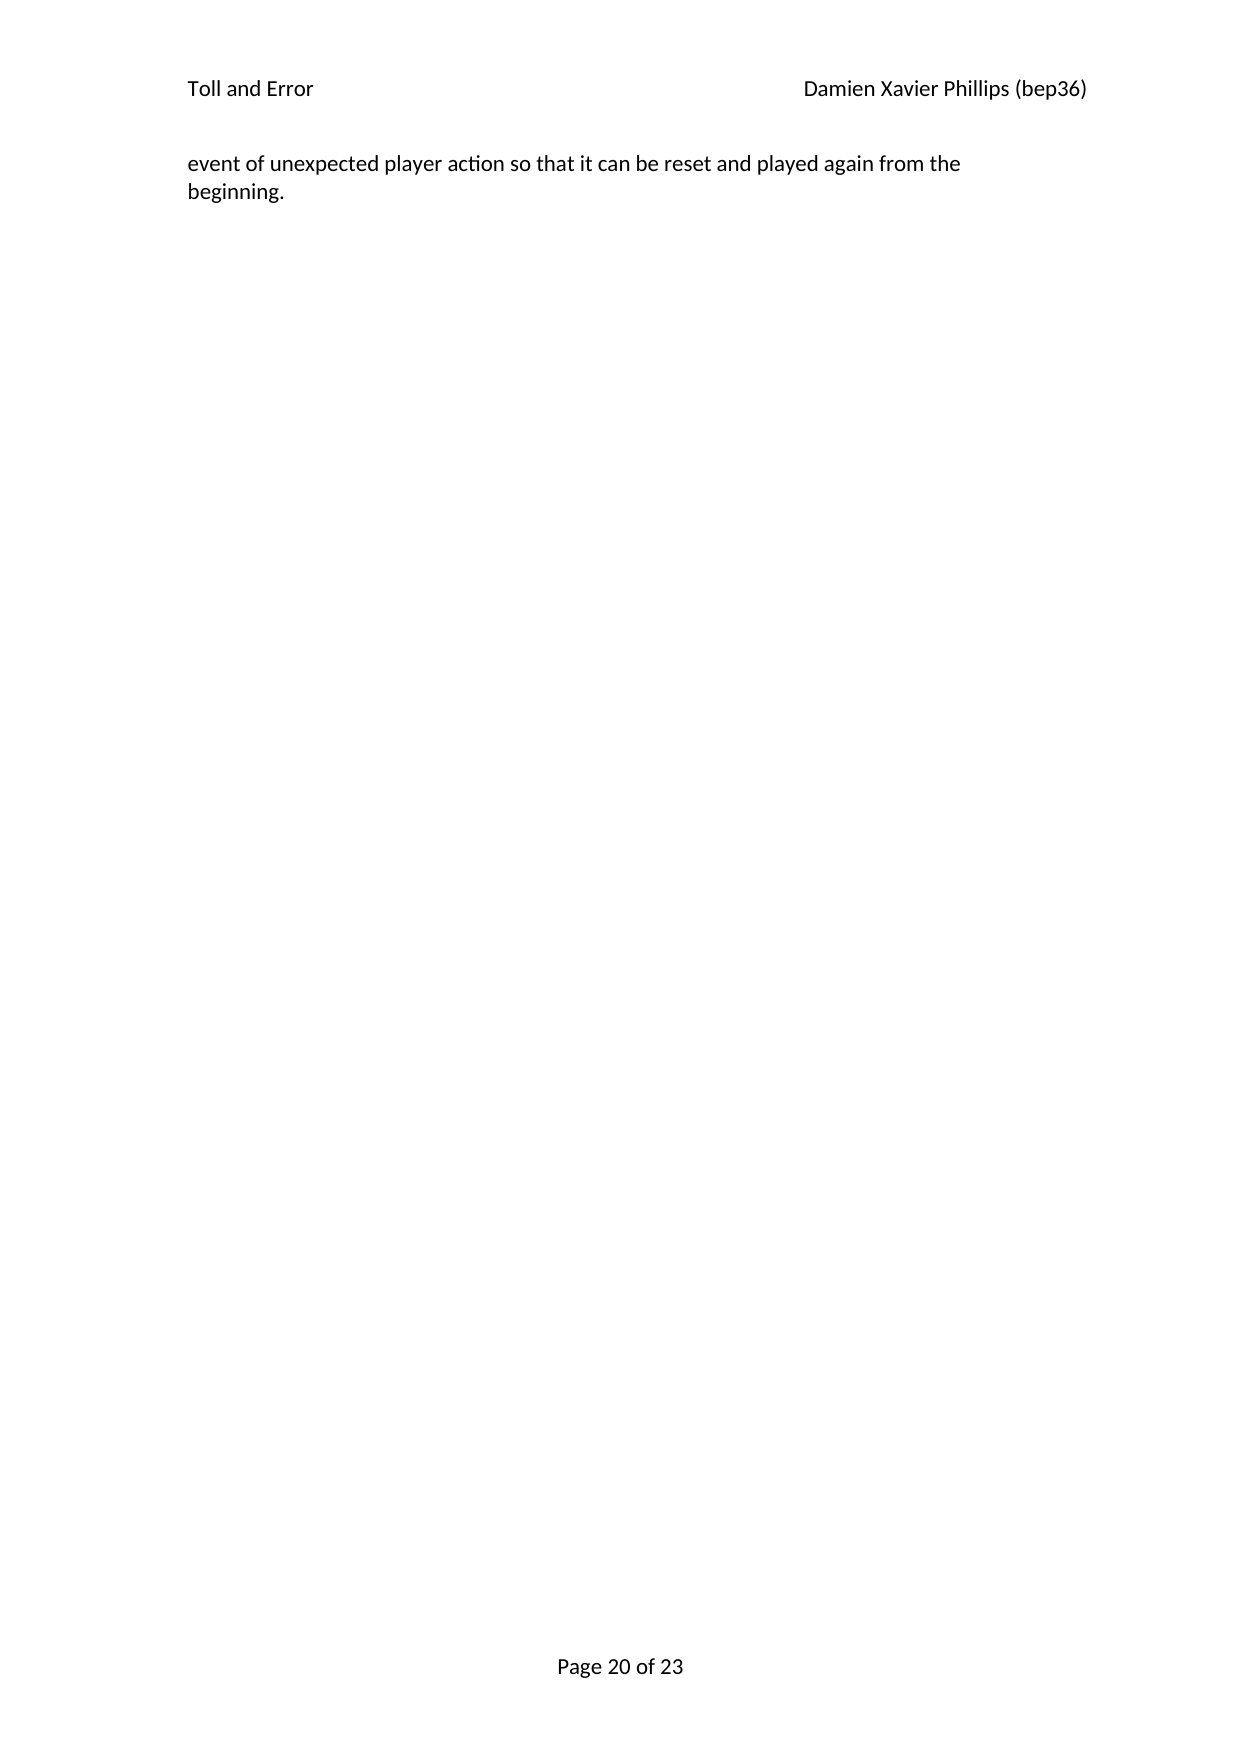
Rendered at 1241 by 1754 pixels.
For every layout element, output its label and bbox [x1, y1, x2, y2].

text [187, 149, 1053, 205]
